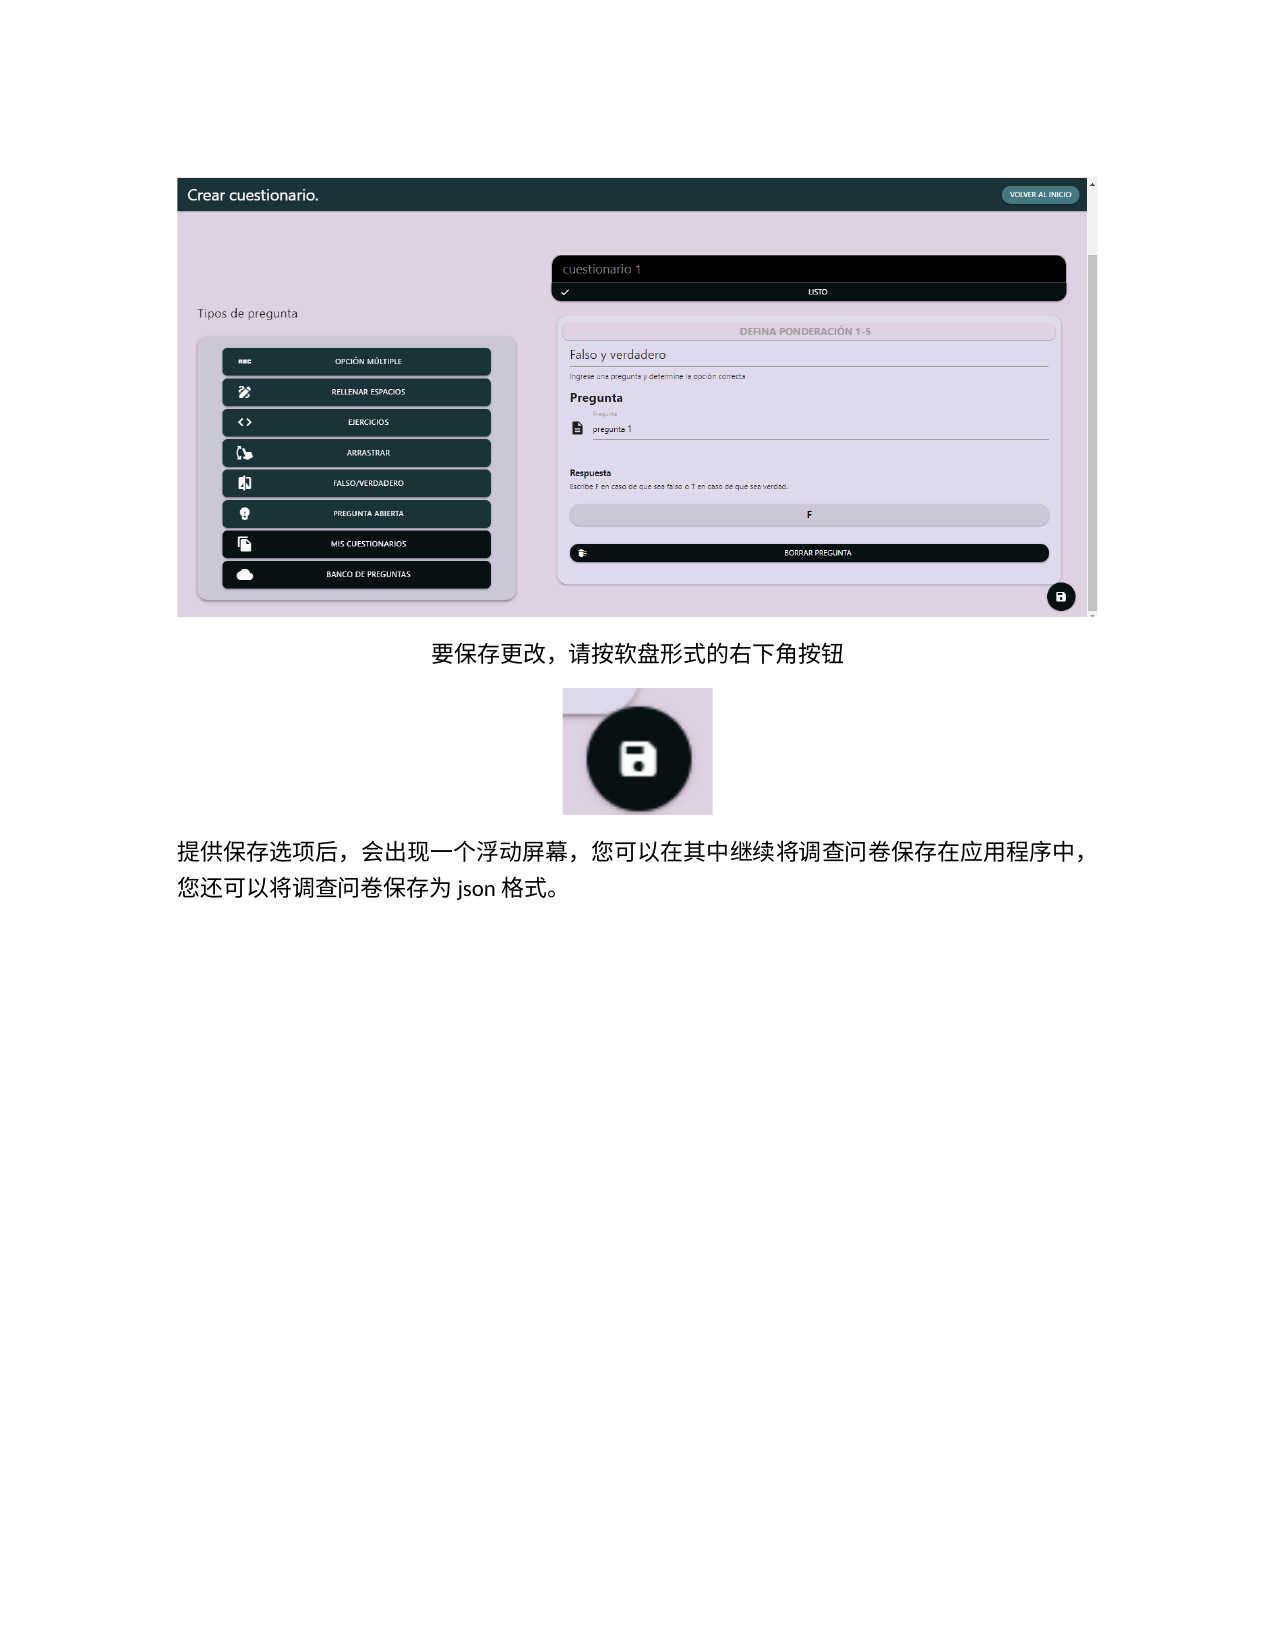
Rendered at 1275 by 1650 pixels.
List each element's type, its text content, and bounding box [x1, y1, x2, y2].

text 提供保存选项后，会出现一个浮动屏幕，您可以在其中继续将调查问卷保存在应用程序中，您还可以将调查问卷保存为 json 格式。 [177, 834, 1098, 903]
text 要保存更改，请按软盘形式的右下角按钮 [177, 636, 1098, 669]
picture [177, 177, 1098, 617]
picture [562, 688, 713, 815]
